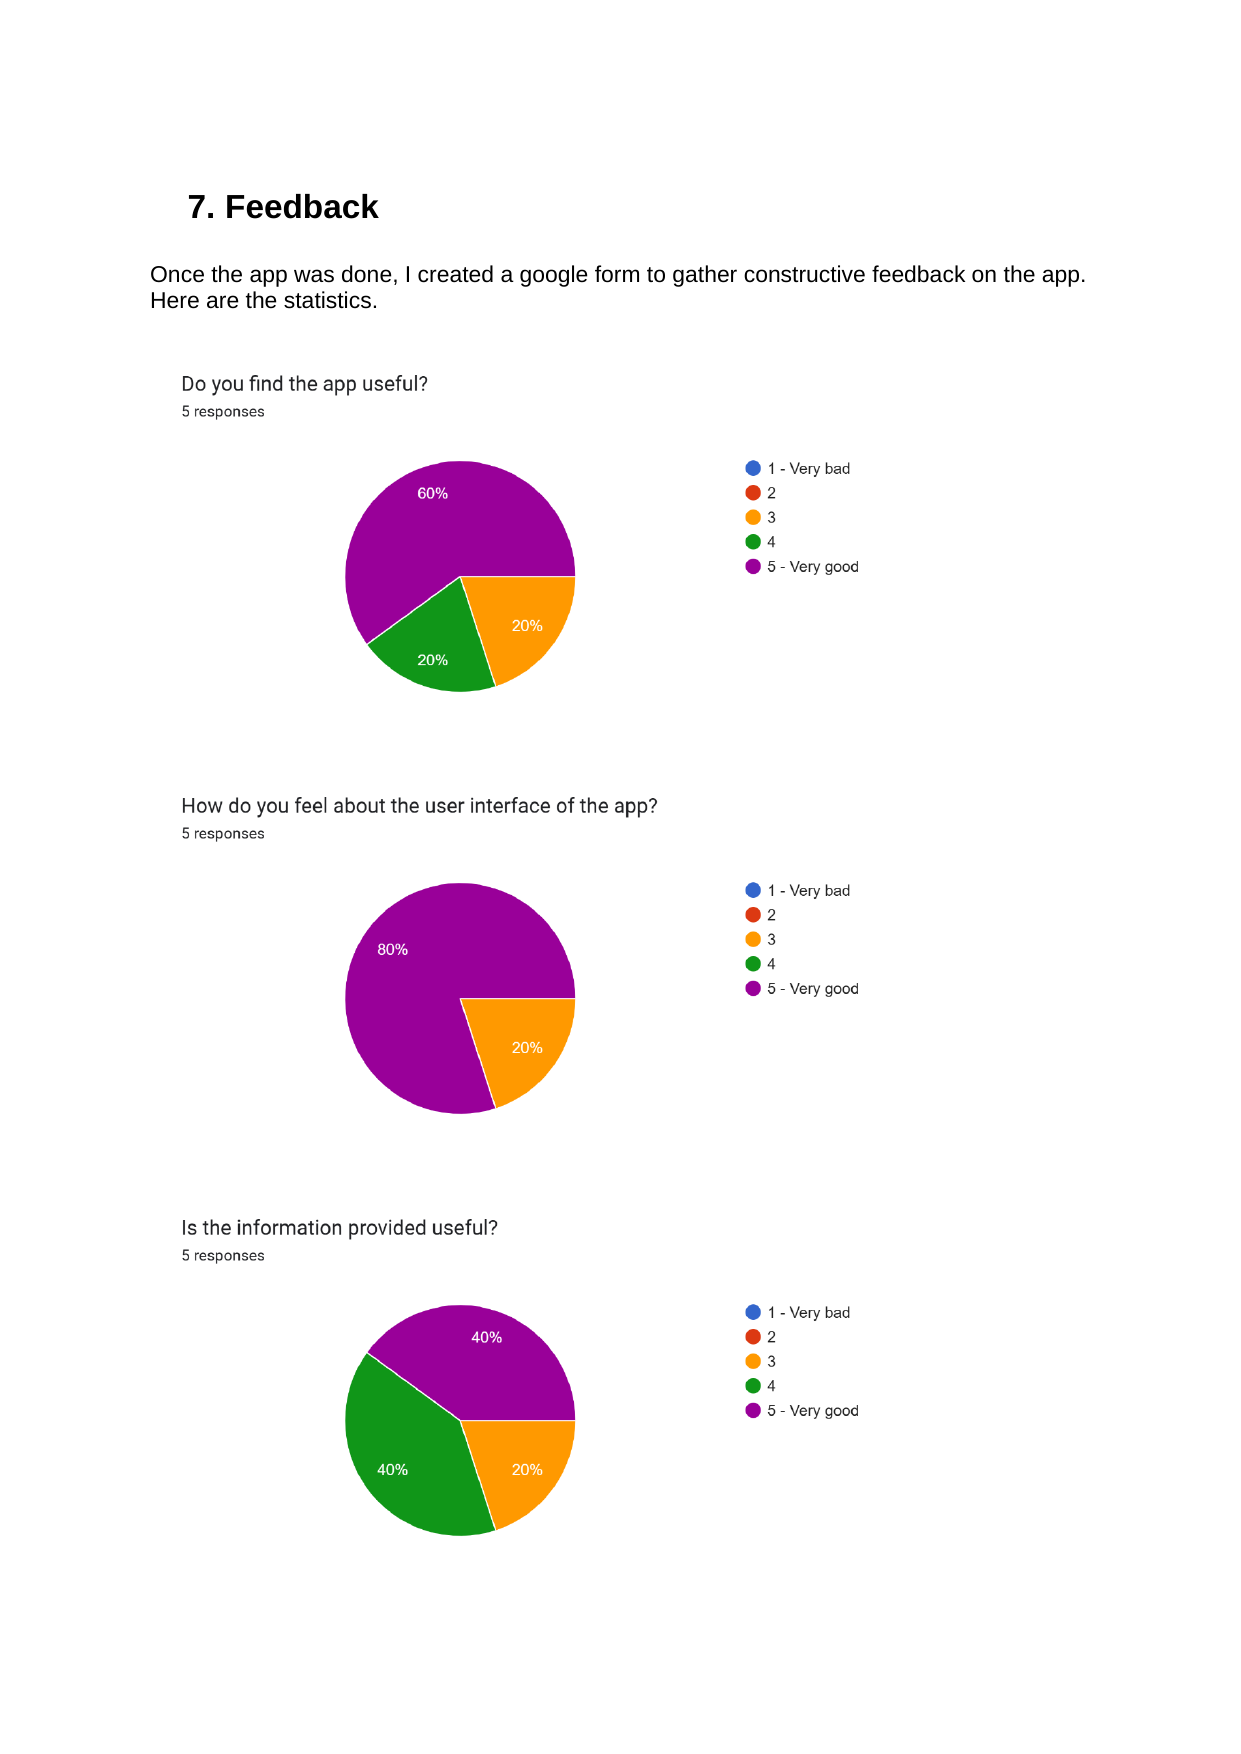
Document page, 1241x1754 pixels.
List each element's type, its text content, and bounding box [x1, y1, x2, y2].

picture [150, 1183, 1091, 1580]
picture [150, 761, 1091, 1158]
subtitle Feedback [187, 187, 1090, 226]
picture [150, 339, 1091, 736]
text Once the app was done, I created a google form to gather constructive feedback on the app. Here are the statistics. [150, 261, 1090, 313]
